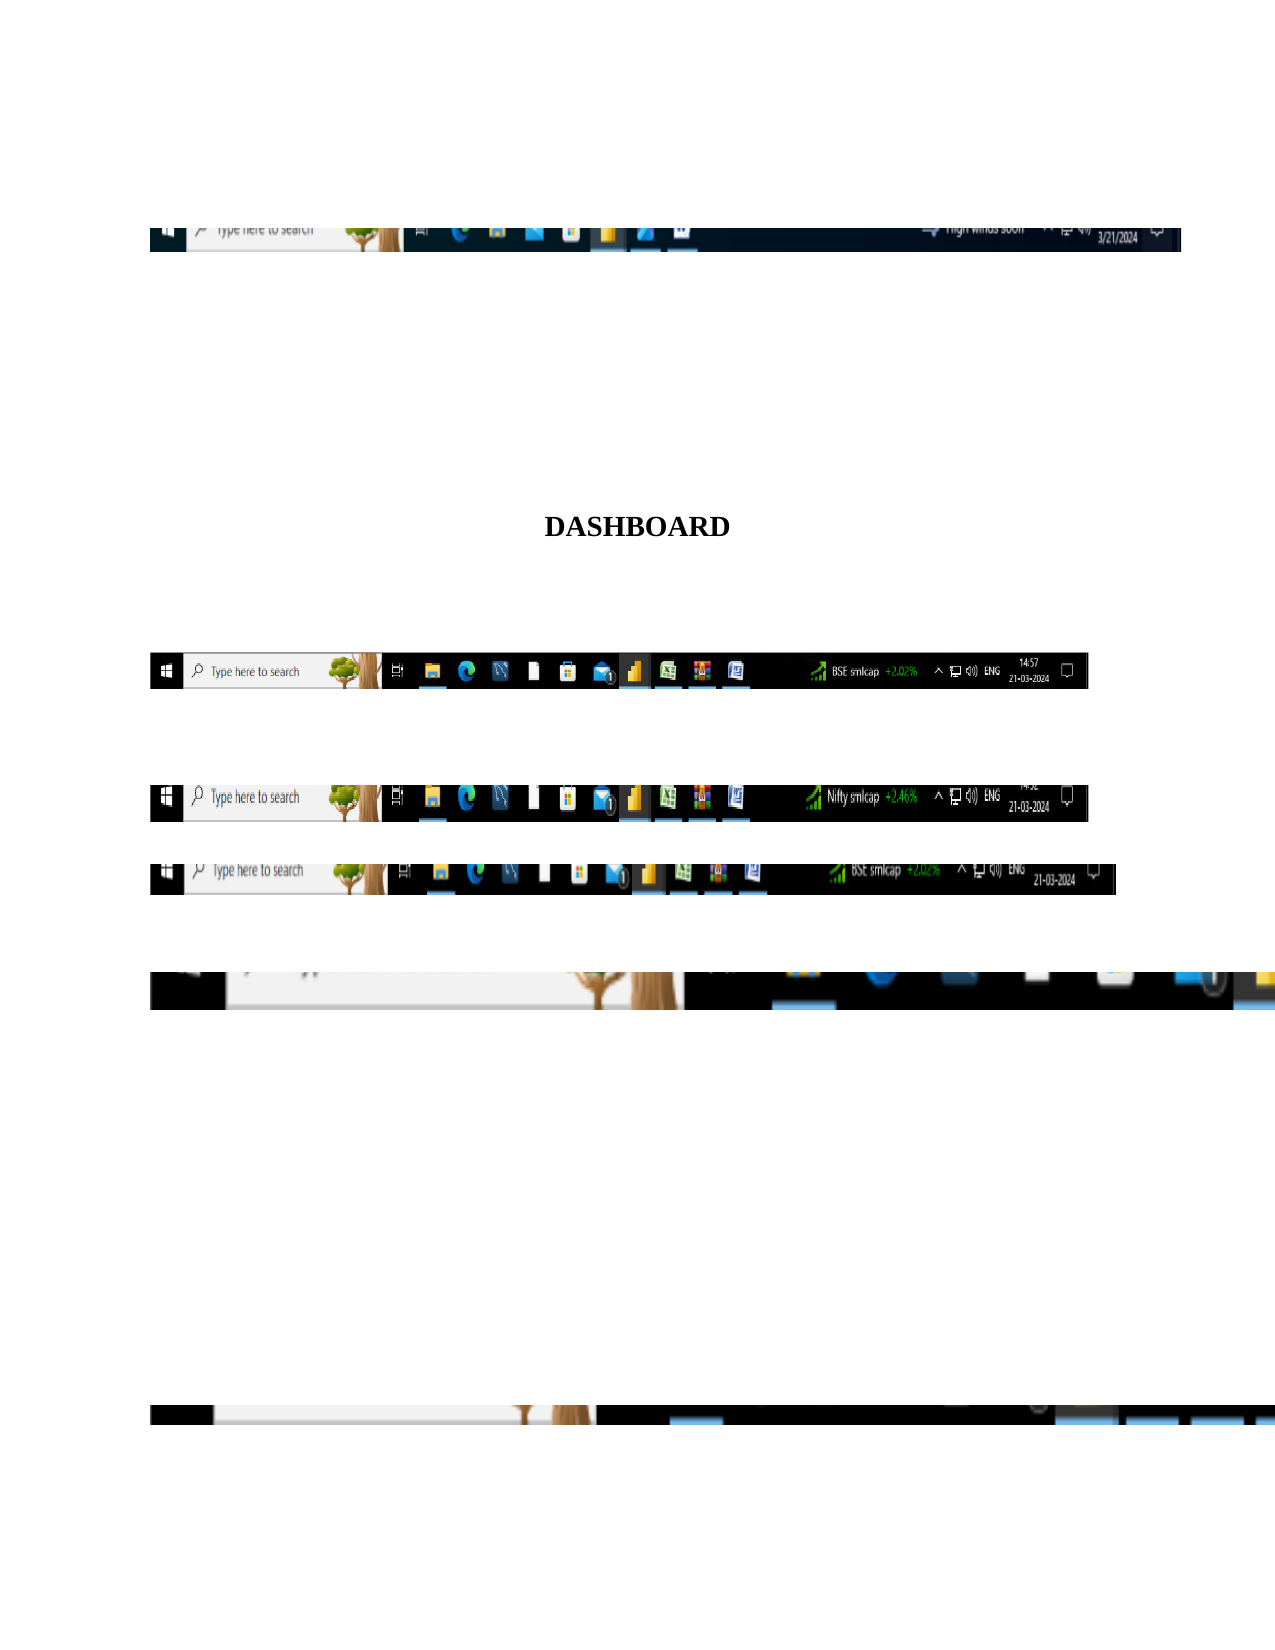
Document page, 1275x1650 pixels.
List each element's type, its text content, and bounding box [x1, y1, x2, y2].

text DASHBOARD [150, 506, 1125, 544]
